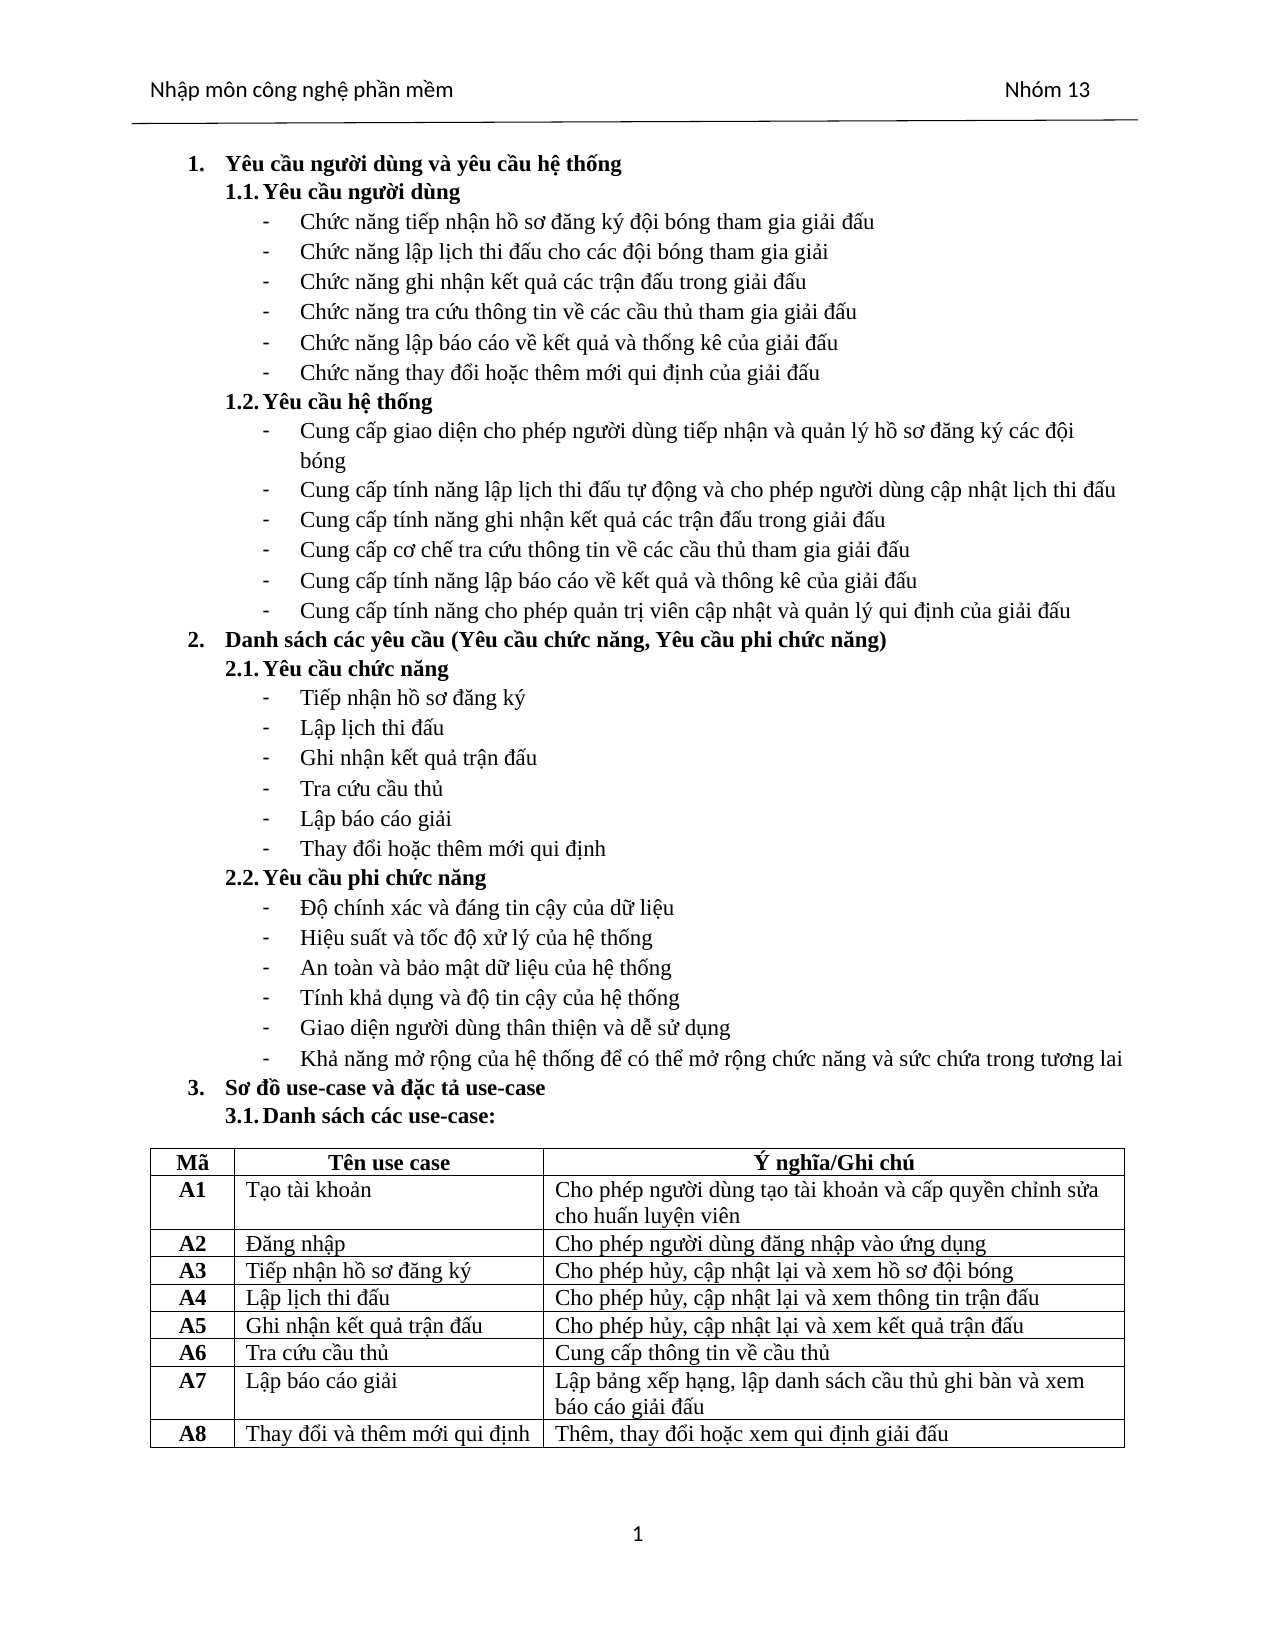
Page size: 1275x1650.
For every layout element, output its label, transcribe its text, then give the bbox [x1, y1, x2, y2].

table_cell A3 [151, 1257, 234, 1283]
table_cell Tra cứu cầu thủ [235, 1339, 543, 1366]
table_cell Tiếp nhận hồ sơ đăng ký [235, 1257, 543, 1283]
table_cell A4 [151, 1285, 234, 1311]
list Ghi nhận kết quả trận đấu [262, 743, 1125, 771]
list Chức năng tra cứu thông tin về các cầu thủ tham gia giải đấu [262, 297, 1125, 326]
list Chức năng lập lịch thi đấu cho các đội bóng tham gia giải [262, 237, 1125, 265]
table_cell A7 [151, 1367, 234, 1419]
list Sơ đồ use-case và đặc tả use-case [187, 1074, 1125, 1100]
table_cell Cho phép người dùng tạo tài khoản và cấp quyền chỉnh sửa cho huấn luyện viên [544, 1176, 1124, 1229]
table_cell Lập lịch thi đấu [235, 1285, 543, 1311]
table_cell Lập bảng xếp hạng, lập danh sách cầu thủ ghi bàn và xem báo cáo giải đấu [544, 1367, 1124, 1419]
list Chức năng ghi nhận kết quả các trận đấu trong giải đấu [262, 267, 1125, 295]
list Độ chính xác và đáng tin cậy của dữ liệu [262, 893, 1125, 921]
list Danh sách các use-case: [225, 1102, 1125, 1129]
list An toàn và bảo mật dữ liệu của hệ thống [262, 953, 1125, 981]
table_cell A8 [151, 1420, 234, 1447]
list Tra cứu cầu thủ [262, 774, 1125, 802]
list Lập báo cáo giải [262, 804, 1125, 832]
table_cell A2 [151, 1230, 234, 1256]
list Yêu cầu chức năng [225, 654, 1125, 681]
list Cung cấp tính năng cho phép quản trị viên cập nhật và quản lý qui định của giải đấu [262, 596, 1125, 624]
table_header Mã [151, 1149, 234, 1175]
list Tính khả dụng và độ tin cậy của hệ thống [262, 983, 1125, 1011]
table_cell Cho phép hủy, cập nhật lại và xem kết quả trận đấu [544, 1312, 1124, 1338]
table_header Tên use case [235, 1149, 543, 1175]
table_cell A5 [151, 1312, 234, 1338]
list Chức năng tiếp nhận hồ sơ đăng ký đội bóng tham gia giải đấu [262, 207, 1125, 235]
table_cell Thêm, thay đổi hoặc xem qui định giải đấu [544, 1420, 1124, 1447]
list Khả năng mở rộng của hệ thống để có thể mở rộng chức năng và sức chứa trong tương lai [262, 1044, 1125, 1072]
table_cell A1 [151, 1176, 234, 1229]
table_cell Ghi nhận kết quả trận đấu [235, 1312, 543, 1338]
list Chức năng thay đổi hoặc thêm mới qui định của giải đấu [262, 358, 1125, 386]
list Thay đổi hoặc thêm mới qui định [262, 834, 1125, 862]
table_cell Cho phép người dùng đăng nhập vào ứng dụng [544, 1230, 1124, 1256]
table_header Ý nghĩa/Ghi chú [544, 1149, 1124, 1175]
list Cung cấp tính năng ghi nhận kết quả các trận đấu trong giải đấu [262, 505, 1125, 533]
list Lập lịch thi đấu [262, 713, 1125, 741]
table_cell A6 [151, 1339, 234, 1366]
table_cell Cho phép hủy, cập nhật lại và xem thông tin trận đấu [544, 1285, 1124, 1311]
list Yêu cầu phi chức năng [225, 864, 1125, 891]
table_cell Tạo tài khoản [235, 1176, 543, 1229]
list Cung cấp tính năng lập lịch thi đấu tự động và cho phép người dùng cập nhật lịch thi đấu [262, 475, 1125, 503]
table_cell Đăng nhập [235, 1230, 543, 1256]
table_cell Lập báo cáo giải [235, 1367, 543, 1419]
list Hiệu suất và tốc độ xử lý của hệ thống [262, 923, 1125, 951]
table_cell Cung cấp thông tin về cầu thủ [544, 1339, 1124, 1366]
list Yêu cầu người dùng [225, 178, 1125, 205]
list Giao diện người dùng thân thiện và dễ sử dụng [262, 1013, 1125, 1042]
list Yêu cầu người dùng và yêu cầu hệ thống [187, 150, 1125, 176]
list Cung cấp tính năng lập báo cáo về kết quả và thông kê của giải đấu [262, 566, 1125, 594]
list Chức năng lập báo cáo về kết quả và thống kê của giải đấu [262, 328, 1125, 356]
list Yêu cầu hệ thống [225, 388, 1125, 414]
table_cell Cho phép hủy, cập nhật lại và xem hồ sơ đội bóng [544, 1257, 1124, 1283]
list Cung cấp giao diện cho phép người dùng tiếp nhận và quản lý hồ sơ đăng ký các đội bóng [262, 417, 1125, 473]
list Cung cấp cơ chế tra cứu thông tin về các cầu thủ tham gia giải đấu [262, 536, 1125, 563]
list Tiếp nhận hồ sơ đăng ký [262, 683, 1125, 711]
table_cell Thay đổi và thêm mới qui định [235, 1420, 543, 1447]
list Danh sách các yêu cầu (Yêu cầu chức năng, Yêu cầu phi chức năng) [187, 626, 1125, 652]
